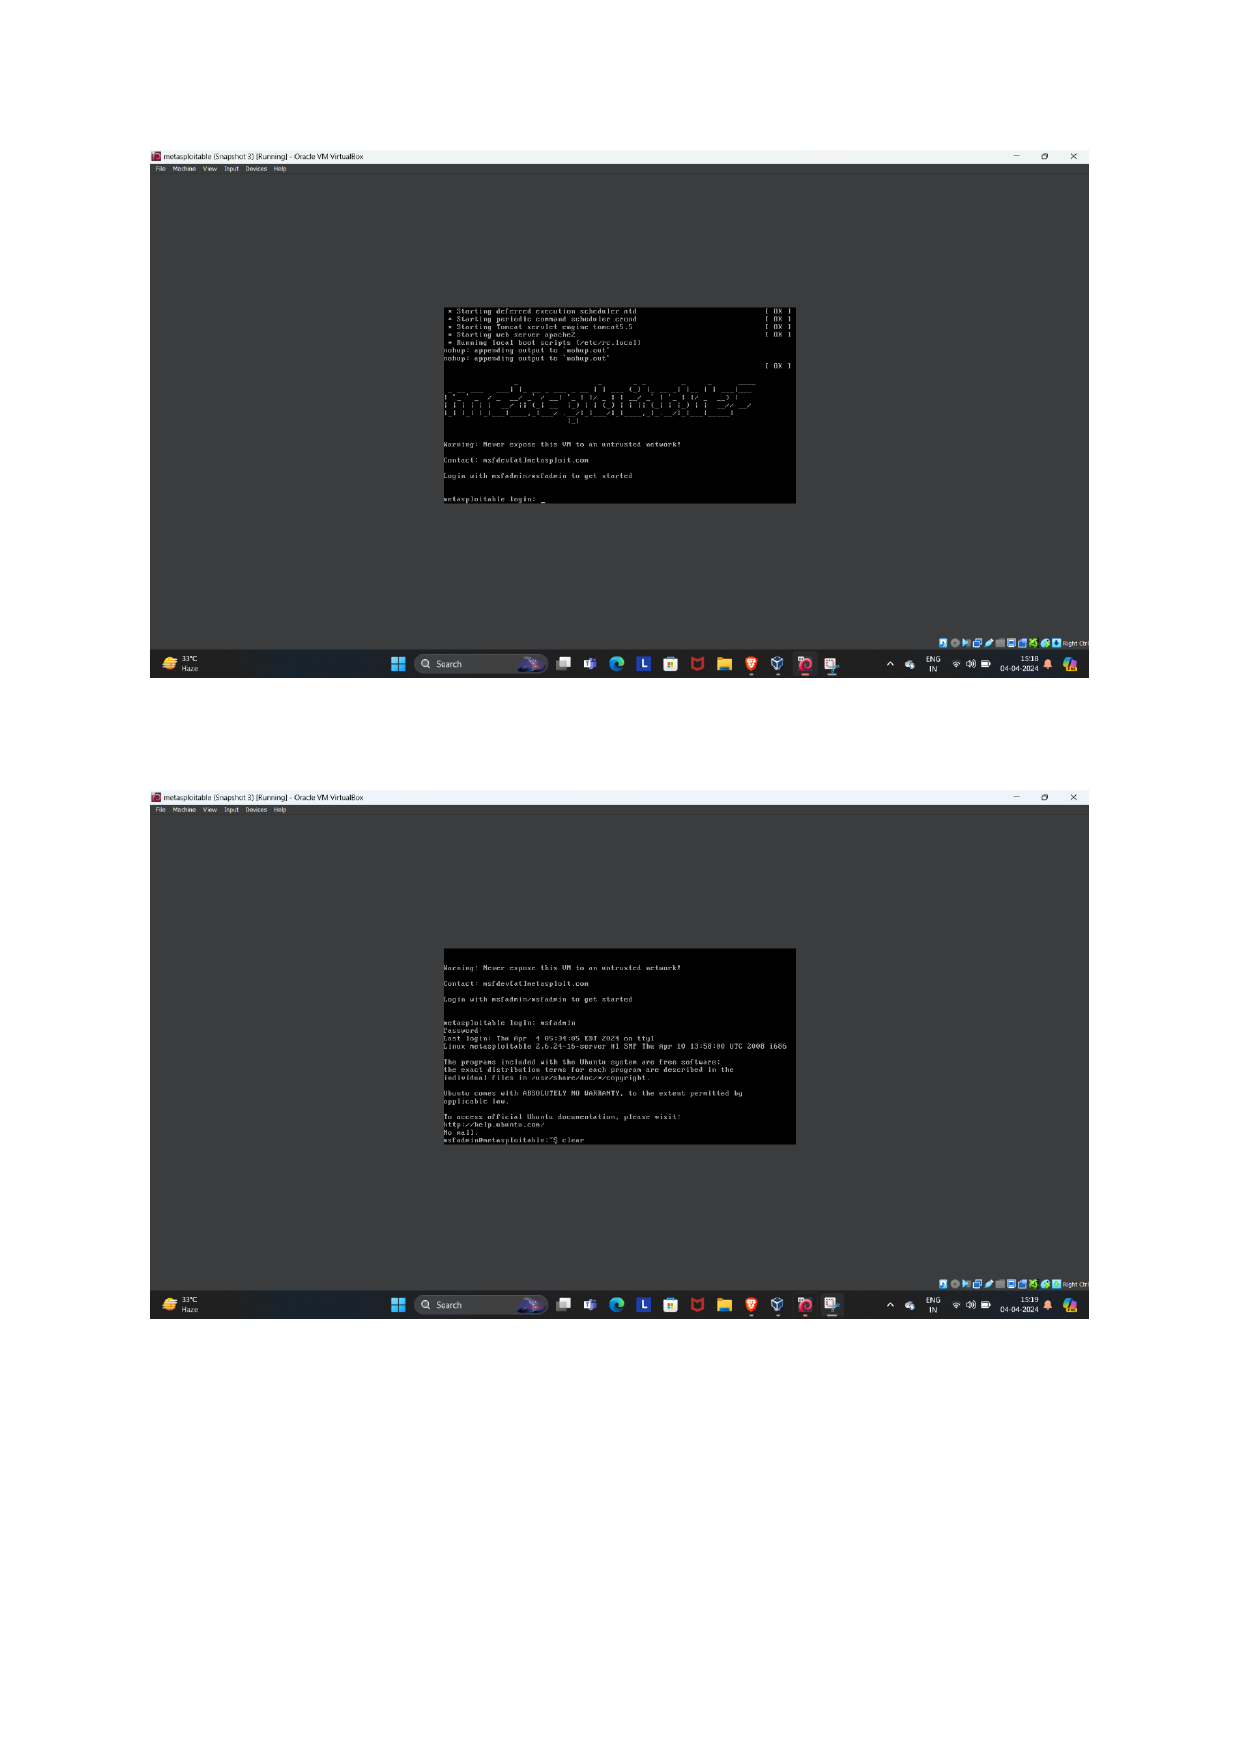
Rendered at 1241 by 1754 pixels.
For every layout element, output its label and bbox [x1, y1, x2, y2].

picture [150, 790, 1089, 1319]
picture [150, 150, 1089, 678]
